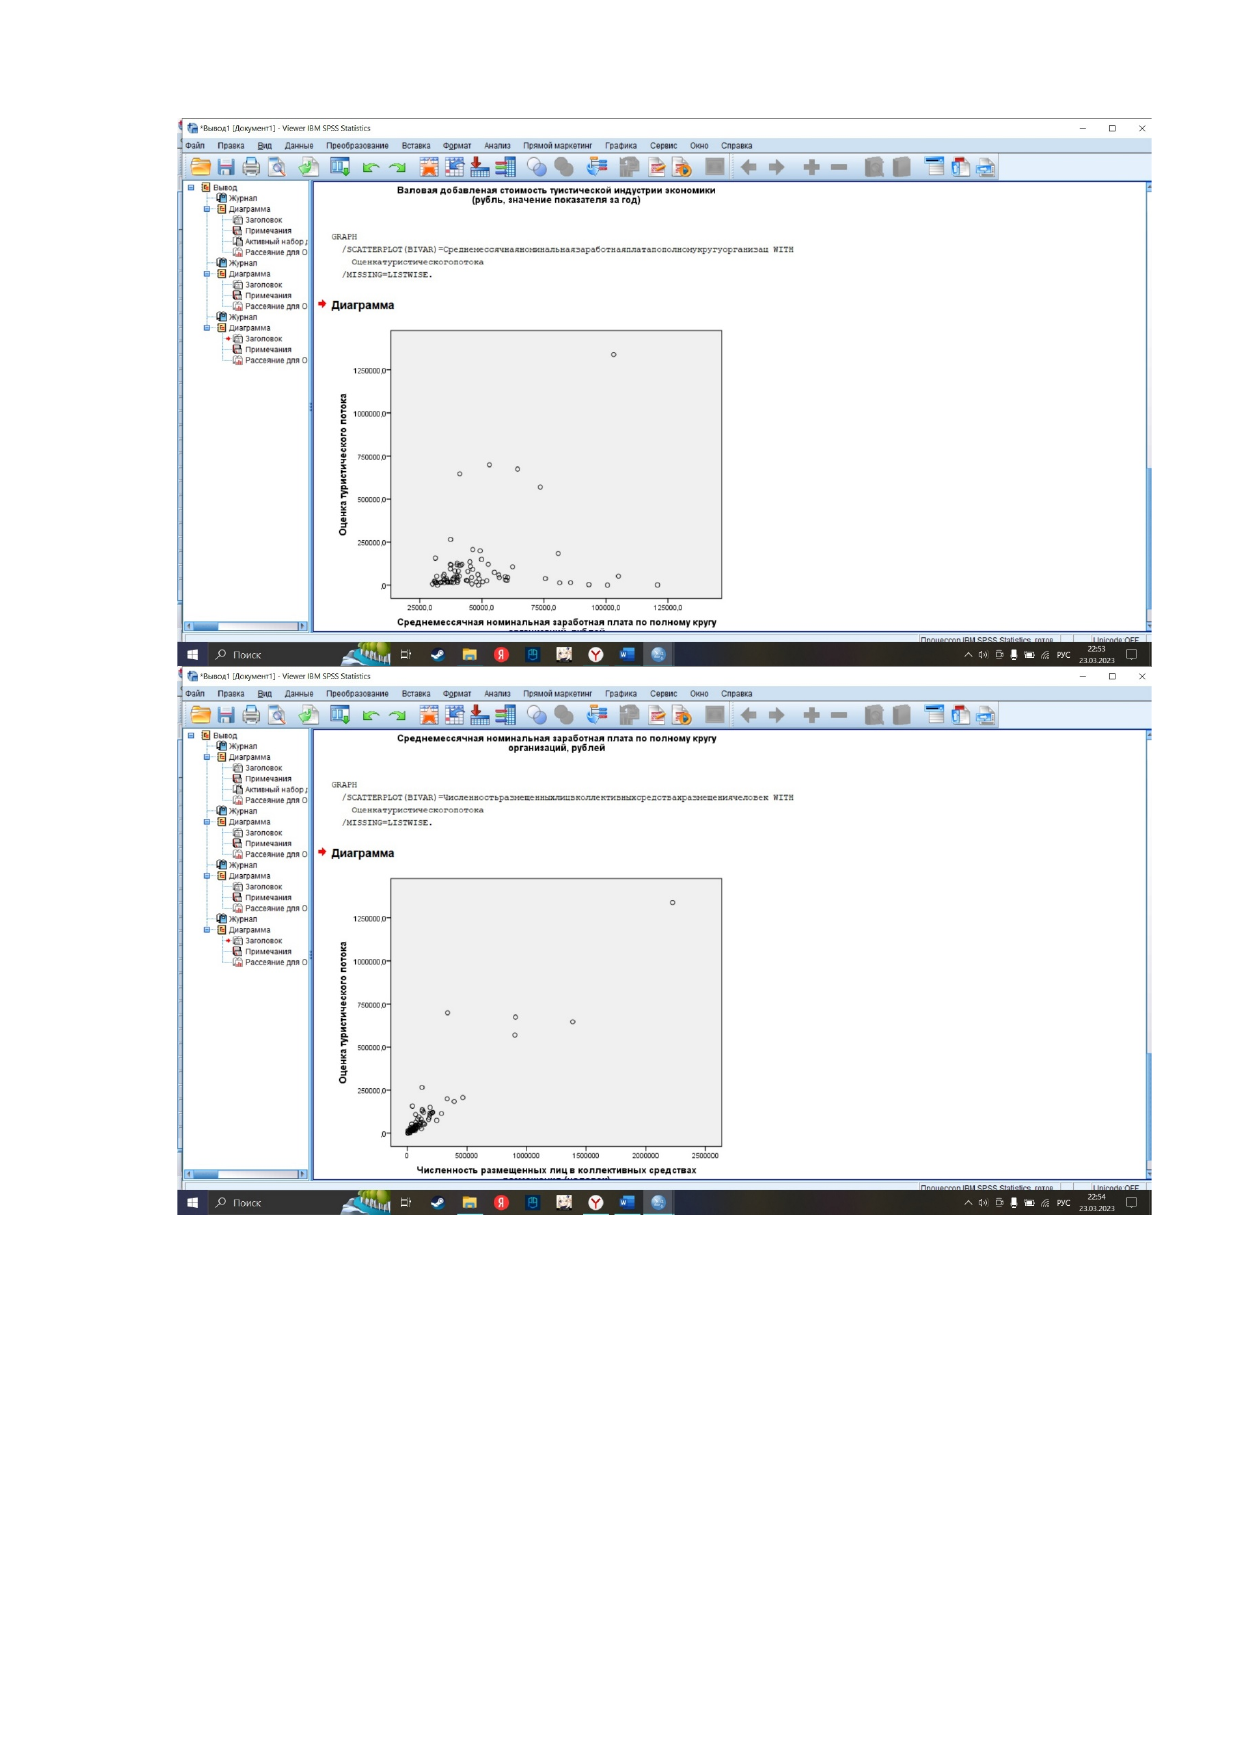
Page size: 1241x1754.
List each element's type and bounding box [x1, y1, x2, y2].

picture [177, 118, 1152, 1215]
